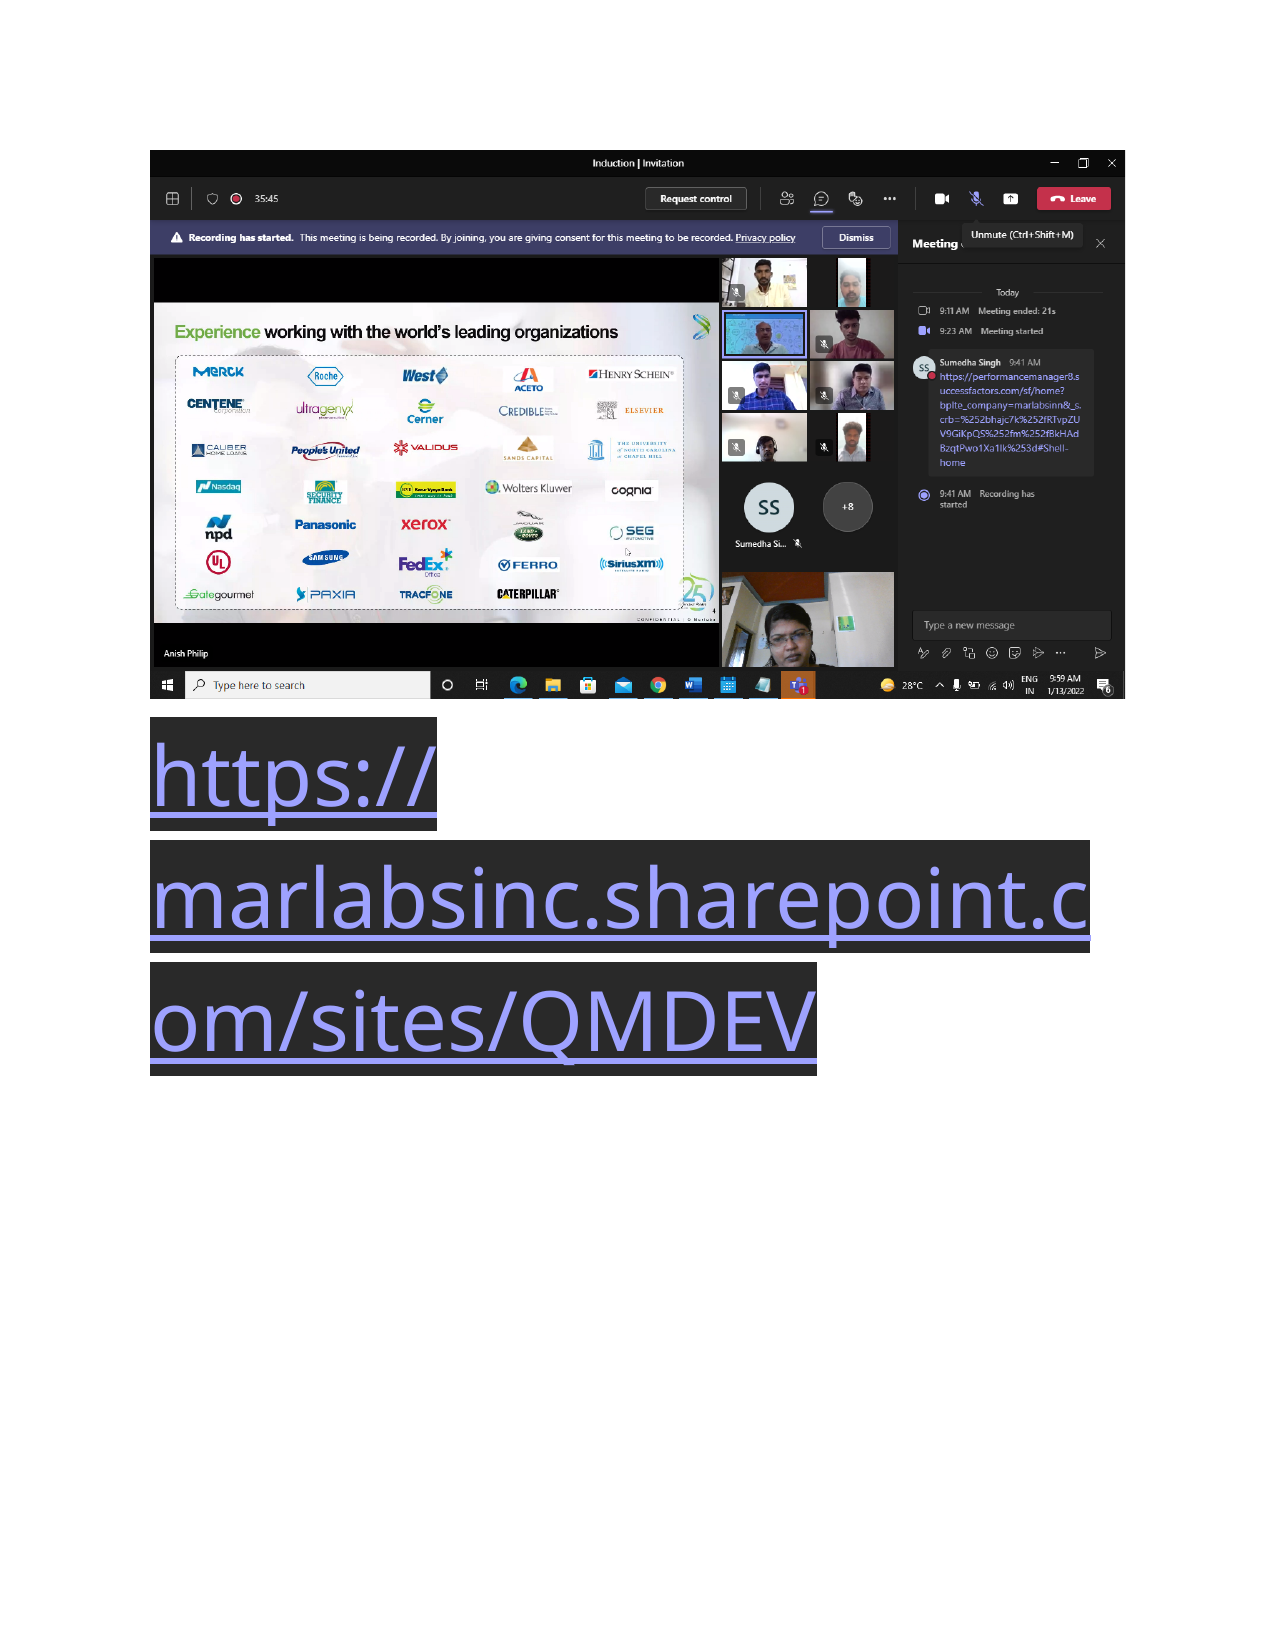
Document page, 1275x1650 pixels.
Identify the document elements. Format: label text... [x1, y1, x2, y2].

picture [150, 150, 1125, 699]
text https://marlabsinc.sharepoint.com/sites/QMDEV [150, 717, 1125, 1076]
